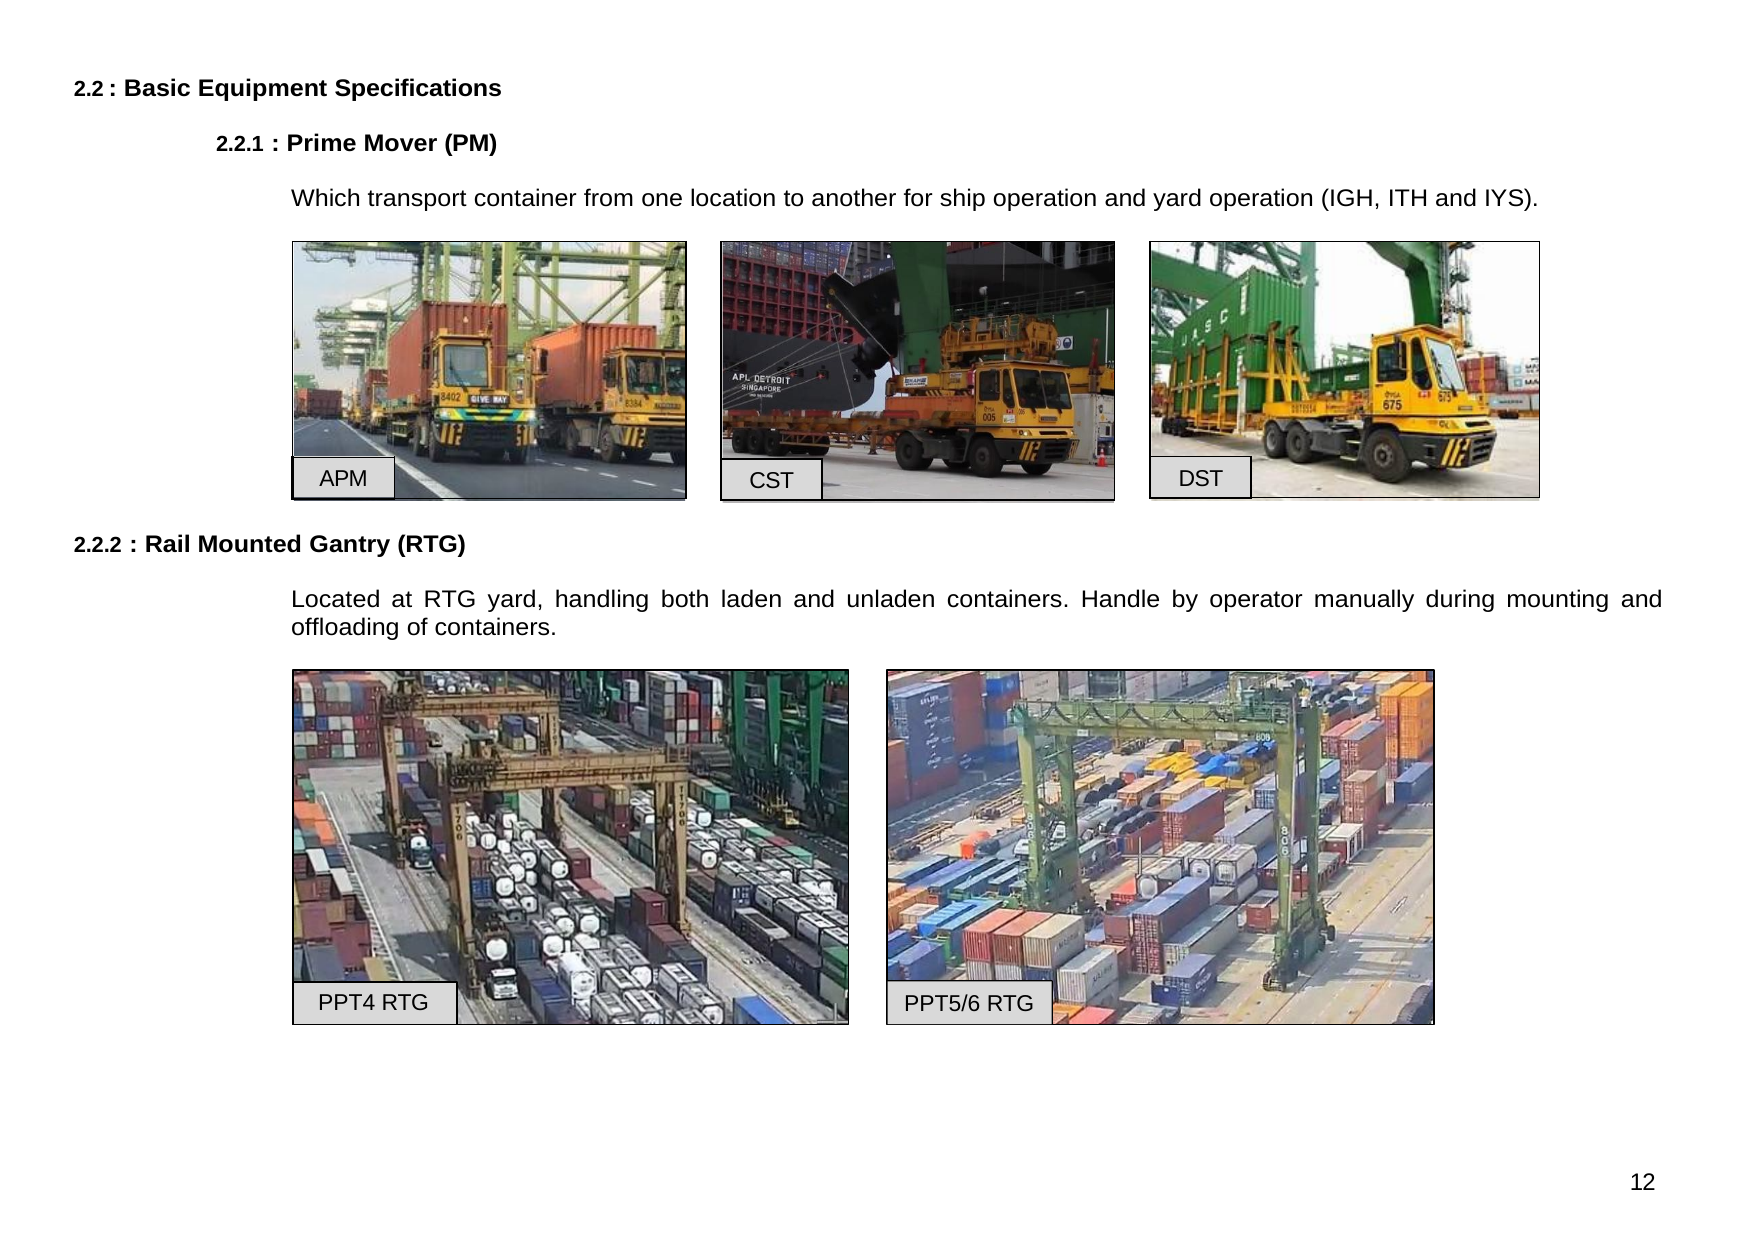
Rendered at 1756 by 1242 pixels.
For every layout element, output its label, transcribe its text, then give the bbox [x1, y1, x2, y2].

text Located at RTG yard, handling both laden and unladen containers. Handle by operator manually during mounting and offloading of containers. [291, 585, 1681, 640]
picture [722, 242, 1114, 266]
picture [294, 671, 848, 1024]
picture [293, 242, 685, 266]
text Which transport container from one location to another for ship operation and yard operation (IGH, ITH and IYS). [291, 184, 1681, 212]
picture [1151, 242, 1539, 266]
list : Prime Mover (PM) [216, 129, 1681, 157]
picture [888, 671, 1433, 1024]
subtitle : Rail Mounted Gantry (RTG) [74, 266, 1681, 558]
subtitle : Basic Equipment Specifications [74, 74, 1681, 101]
